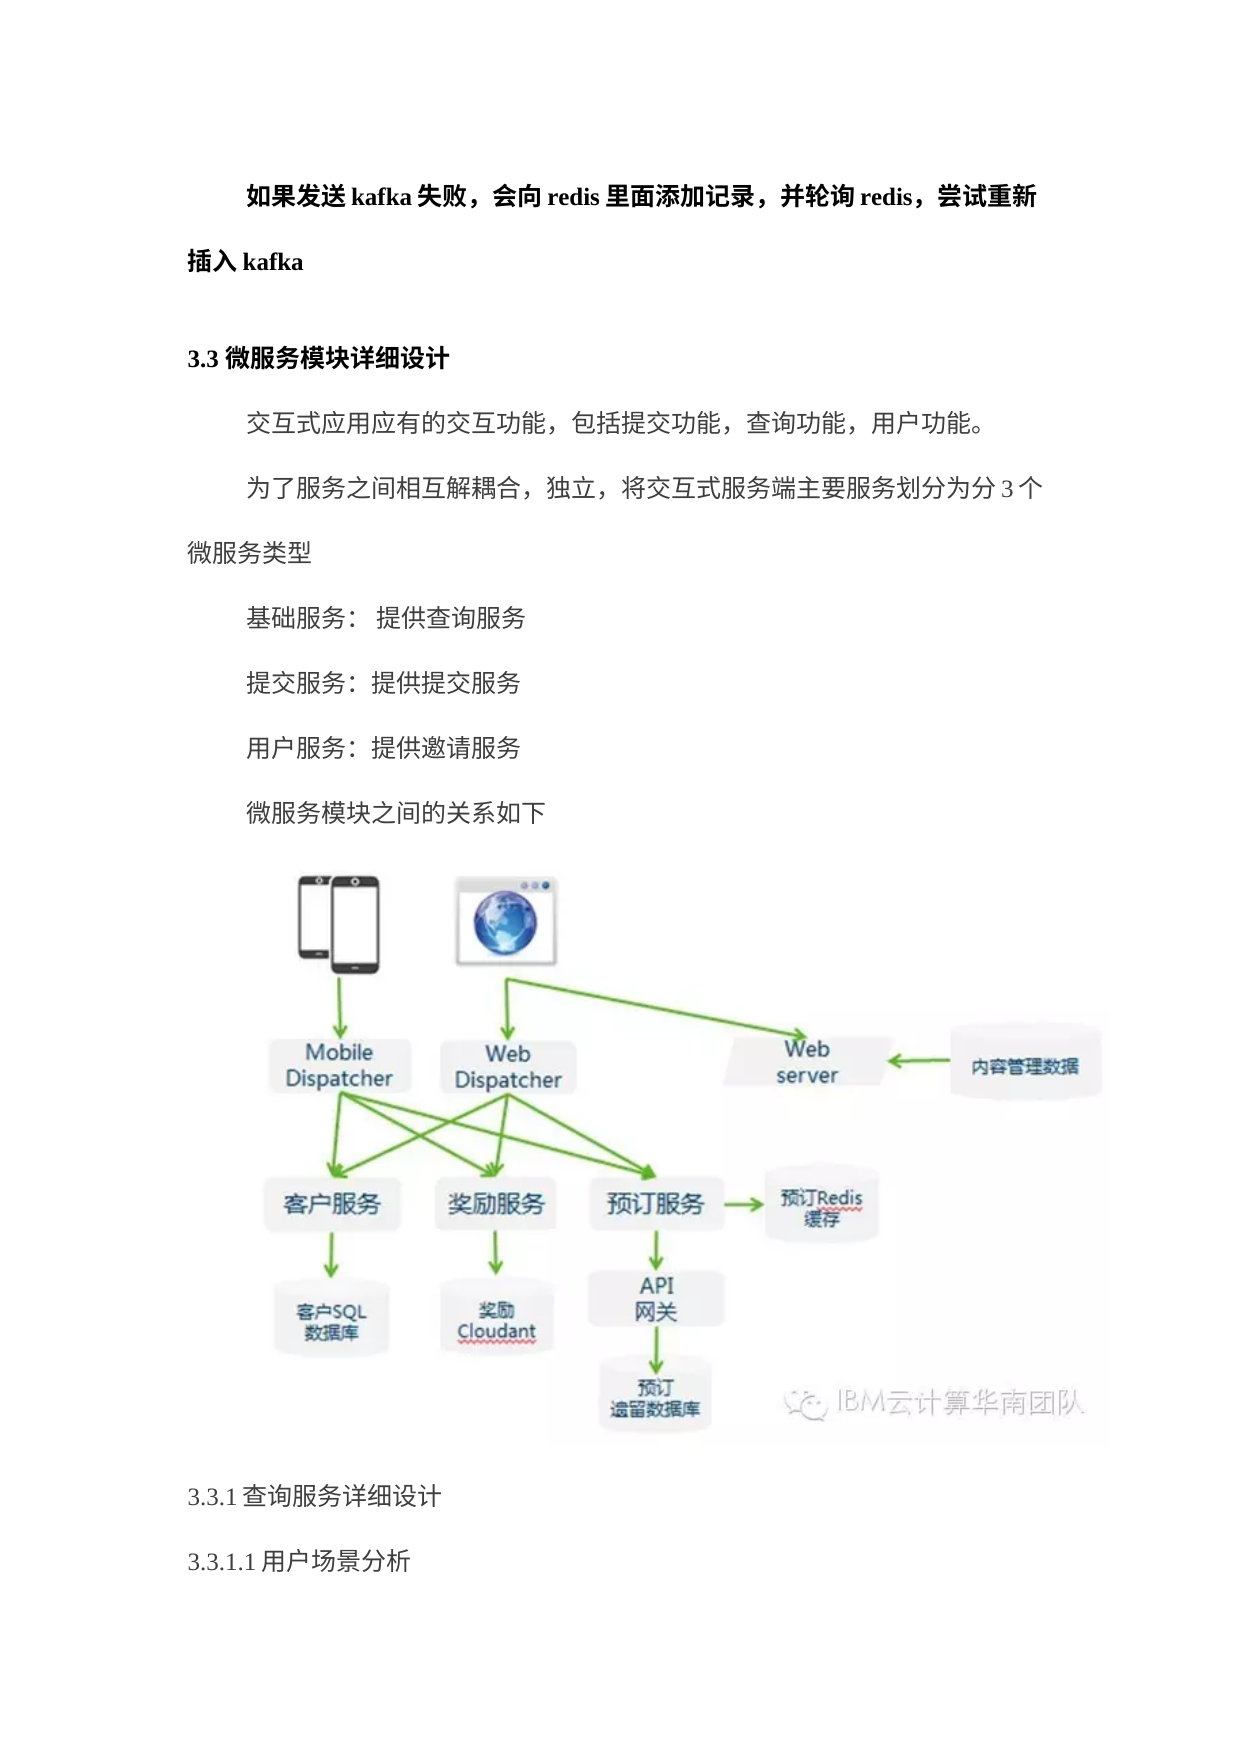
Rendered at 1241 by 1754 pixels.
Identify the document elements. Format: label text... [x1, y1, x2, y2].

picture [245, 860, 1111, 1446]
text 为了服务之间相互解耦合，独立，将交互式服务端主要服务划分为分3个微服务类型 [187, 454, 1053, 584]
text 基础服务： 提供查询服务 [187, 584, 1053, 649]
text 交互式应用应有的交互功能，包括提交功能，查询功能，用户功能。 [187, 389, 1053, 454]
text 用户服务：提供邀请服务 [187, 714, 1053, 779]
text 3.3 微服务模块详细设计 [187, 324, 1053, 389]
text 3.3.1查询服务详细设计 [187, 1462, 1053, 1527]
text 如果发送kafka失败，会向redis里面添加记录，并轮询redis，尝试重新插入kafka [187, 162, 1053, 292]
text 微服务模块之间的关系如下 [187, 779, 1053, 844]
text 3.3.1.1用户场景分析 [187, 1527, 1053, 1592]
text 提交服务：提供提交服务 [187, 649, 1053, 714]
